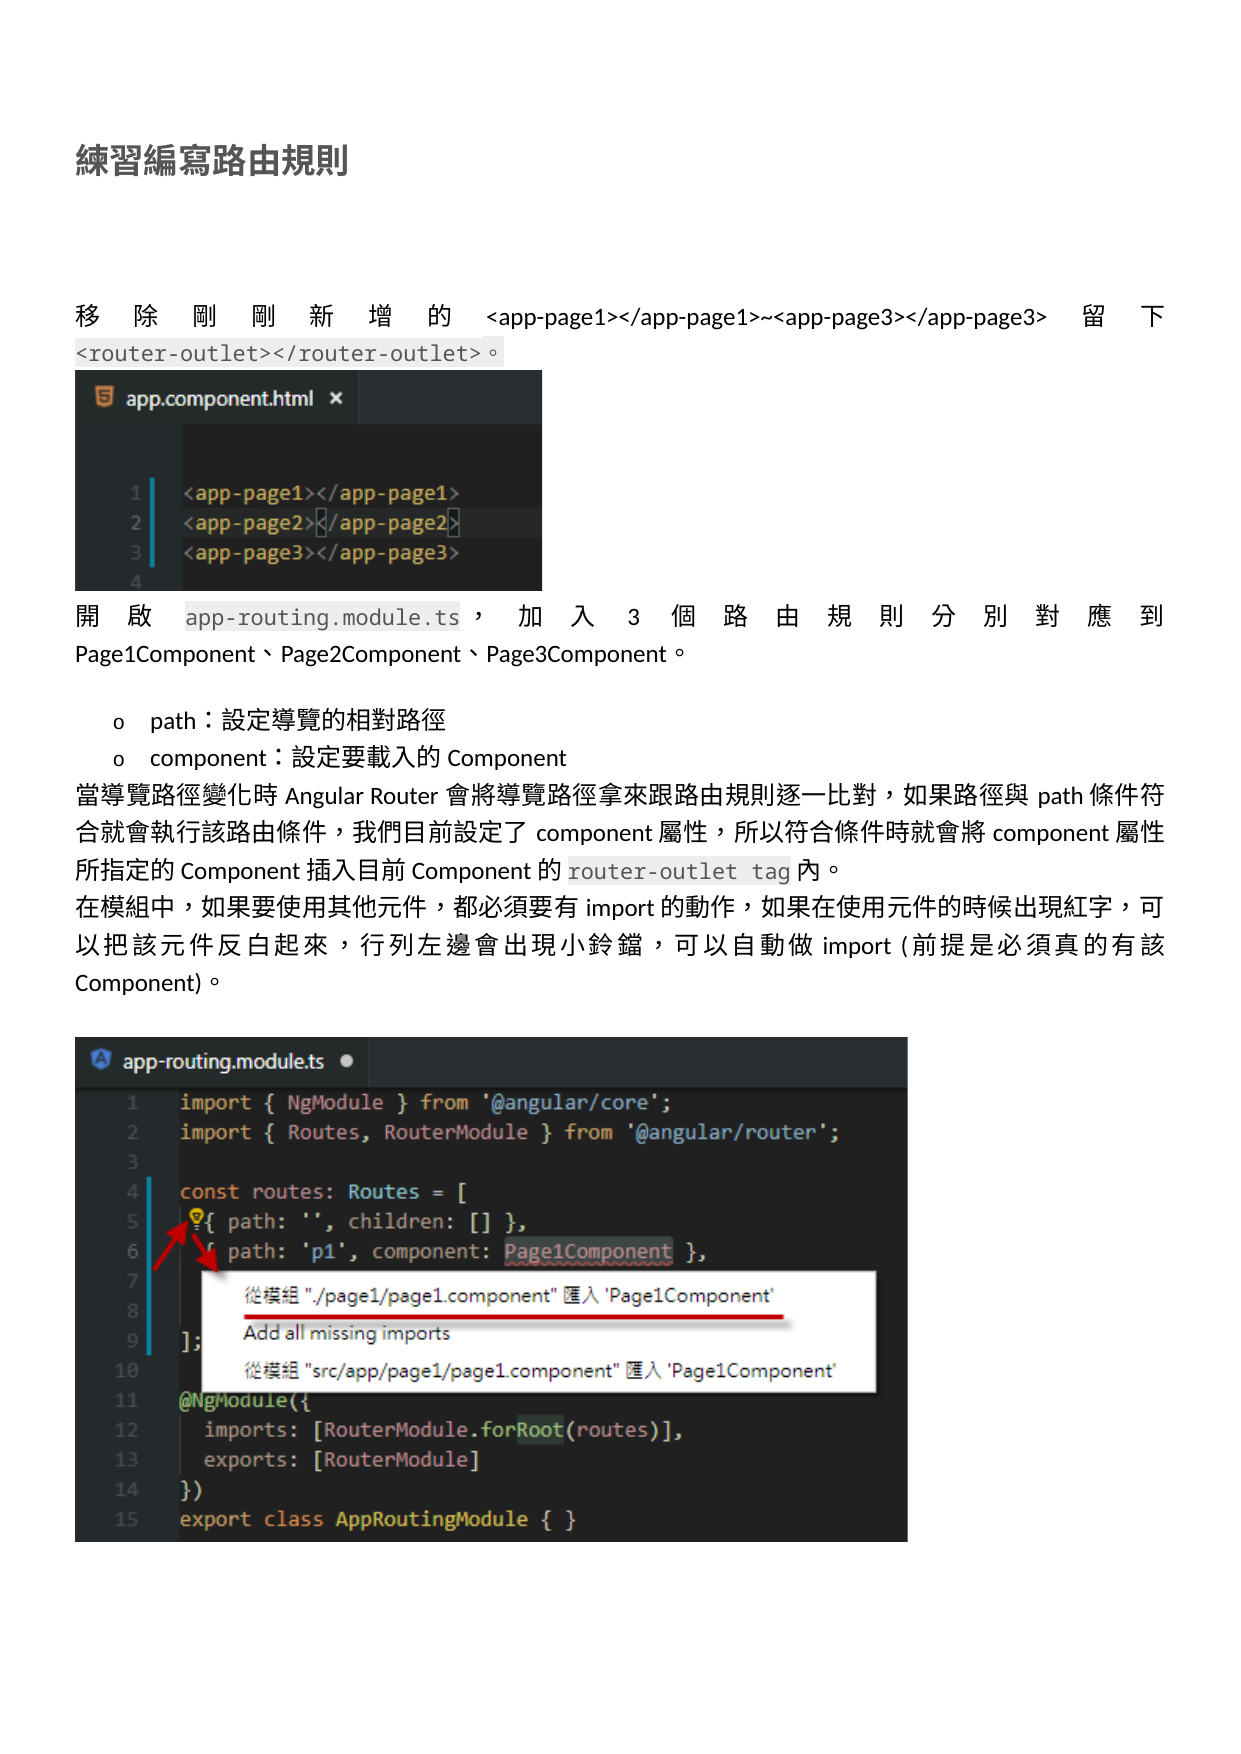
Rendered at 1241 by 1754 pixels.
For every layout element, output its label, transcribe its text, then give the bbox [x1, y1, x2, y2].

text 當導覽路徑變化時 Angular Router 會將導覽路徑拿來跟路由規則逐一比對，如果路徑與 path 條件符合就會執行該路由條件，我們目前設定了 component 屬性，所以符合條件時就會將 component 屬性所指定的 Component 插入目前 Component 的 router-outlet tag 內。 [75, 774, 1165, 887]
list path：設定導覽的相對路徑 [112, 699, 1165, 737]
text 移除剛剛新增的<app-page1></app-page1>~<app-page3></app-page3>留下 <router-outlet></router-outlet>。 [75, 295, 1165, 370]
subtitle 練習編寫路由規則 [75, 121, 1165, 196]
text 開啟 app-routing.module.ts ，加入3個路由規則分別對應到 Page1Component、Page2Component、Page3Component。 [75, 595, 1165, 670]
text 在模組中，如果要使用其他元件，都必須要有import的動作，如果在使用元件的時候出現紅字，可以把該元件反白起來，行列左邊會出現小鈴鐺，可以自動做import (前提是必須真的有該Component)。 [75, 887, 1165, 999]
list component：設定要載入的 Component [112, 737, 1165, 774]
picture [75, 370, 543, 591]
picture [75, 1037, 908, 1542]
